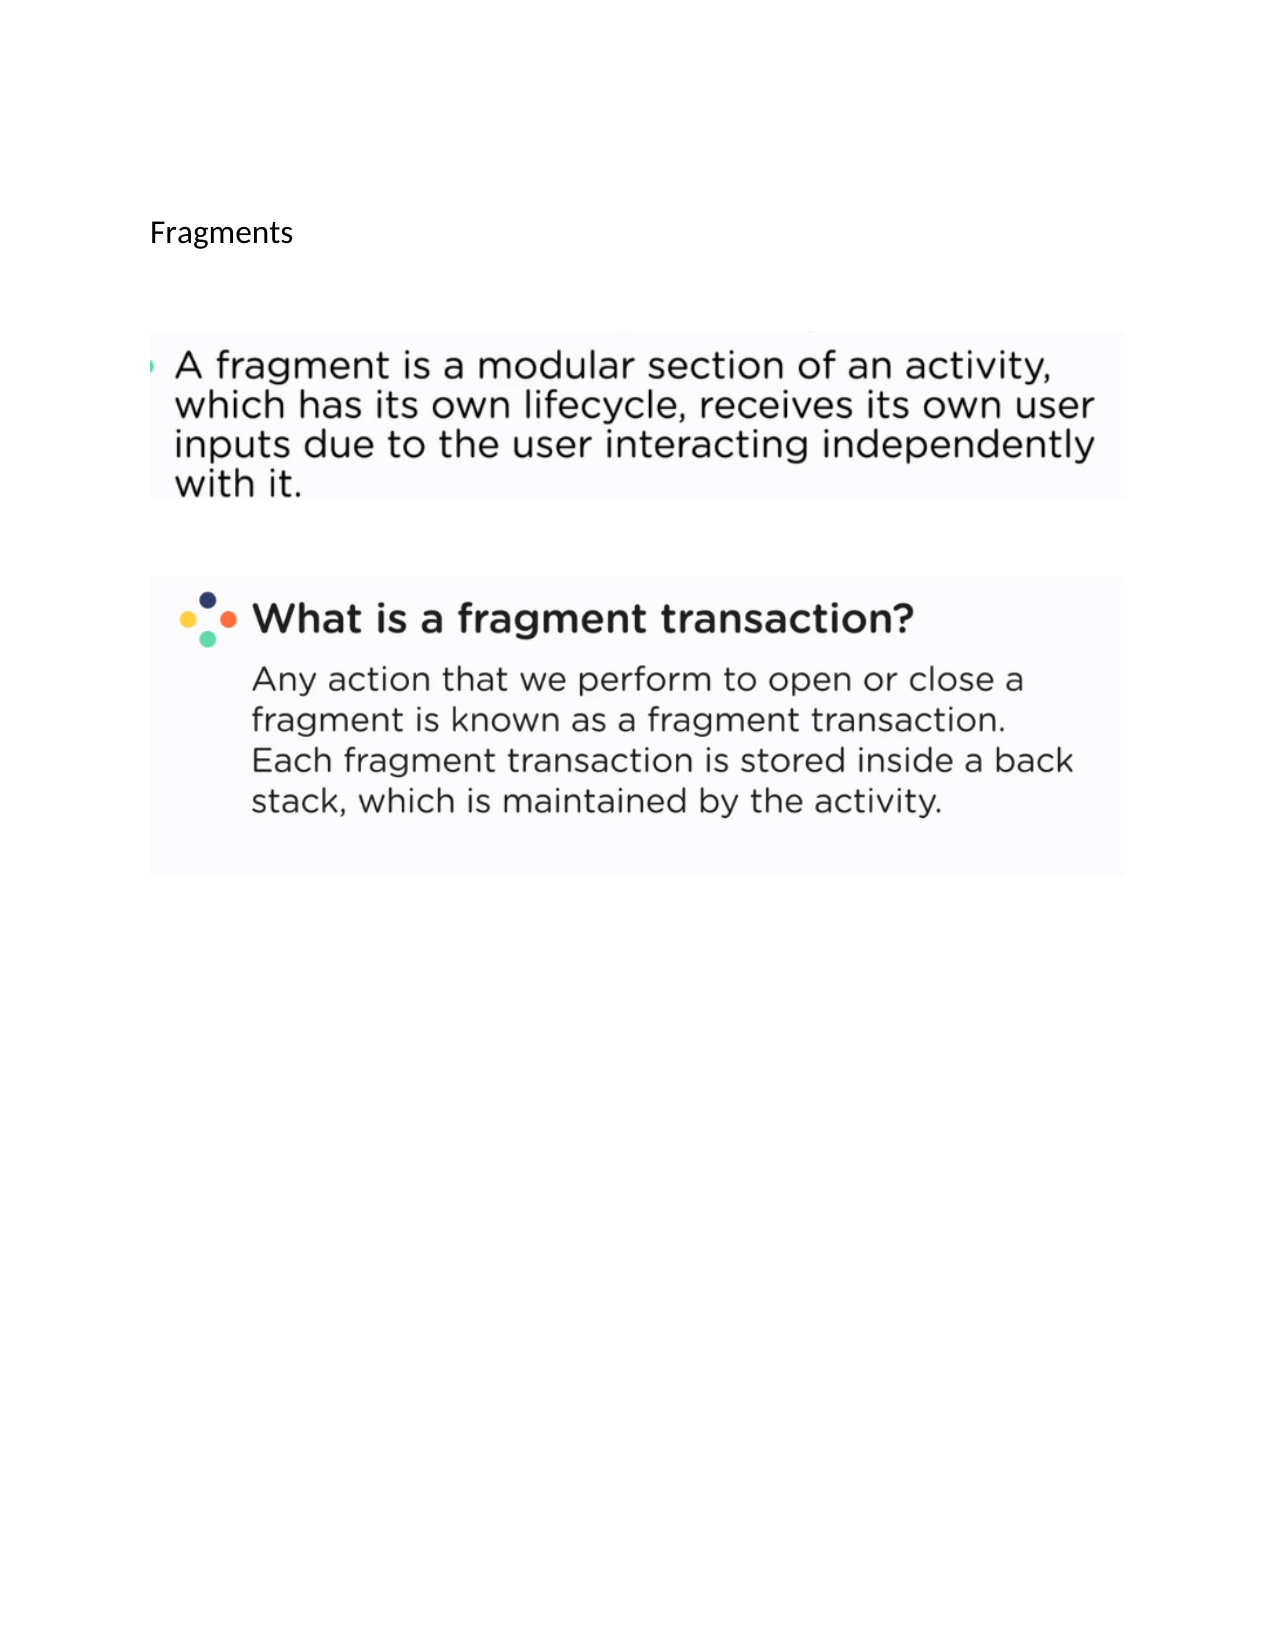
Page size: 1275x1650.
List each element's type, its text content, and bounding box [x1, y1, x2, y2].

text Fragments [150, 211, 1125, 251]
picture [150, 331, 1125, 499]
picture [150, 577, 1125, 877]
